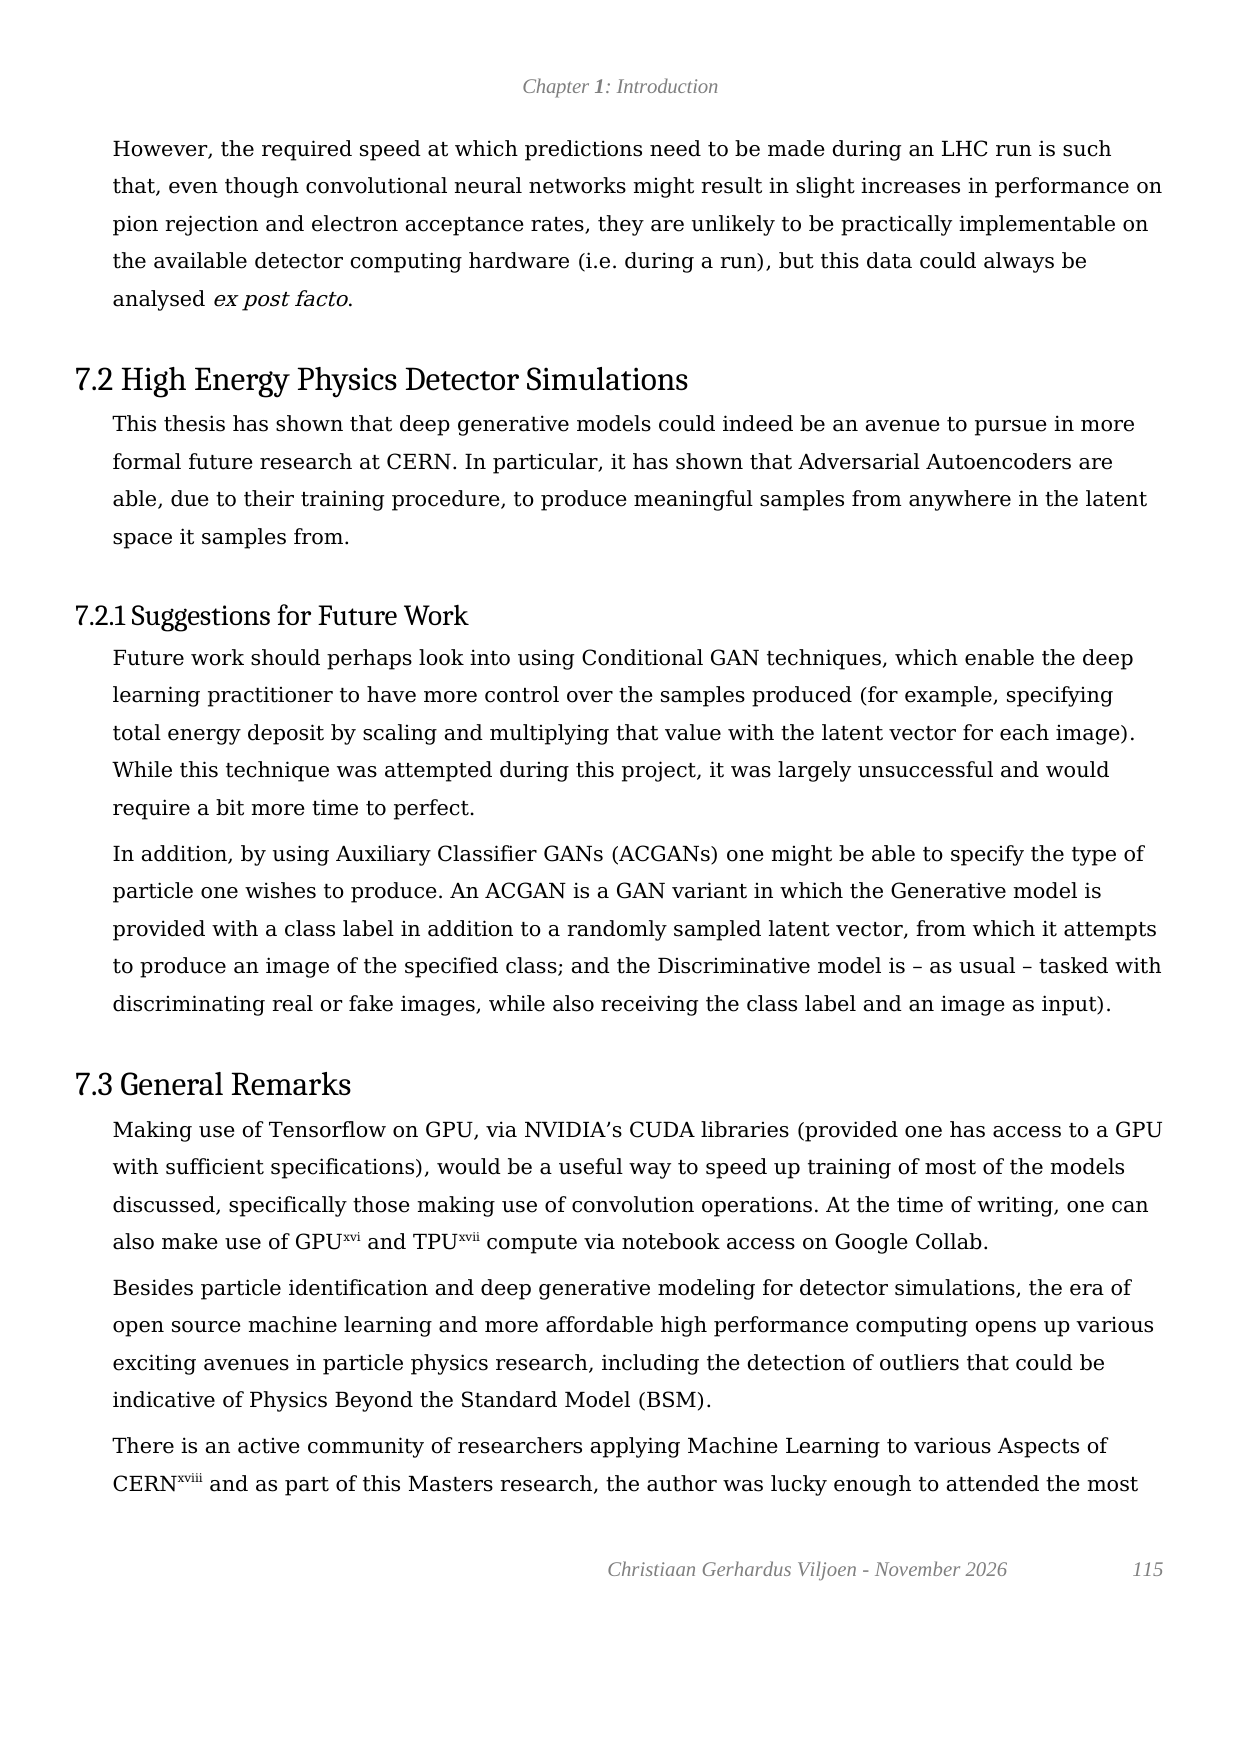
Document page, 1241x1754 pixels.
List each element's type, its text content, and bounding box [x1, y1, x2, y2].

subtitle General Remarks [75, 1066, 1165, 1104]
subtitle High Energy Physics Detector Simulations [75, 360, 1165, 399]
text However, the required speed at which predictions need to be made during an LHC run is such that, even though convolutional neural networks might result in slight increases in performance on pion rejection and electron acceptance rates, they are unlikely to be practically implementable on the available detector computing hardware (i.e. during a run), but this data could always be analysed ex post facto. [112, 135, 1165, 310]
text Making use of Tensorflow on GPU, via NVIDIA’s CUDA libraries (provided one has access to a GPU with sufficient specifications), would be a useful way to speed up training of most of the models discussed, specifically those making use of convolution operations. At the time of writing, one can also make use of GPU and TPU compute via notebook access on Google Collab. [112, 1116, 1165, 1254]
text In addition, by using Auxiliary Classifier GANs (ACGANs) one might be able to specify the type of particle one wishes to produce. An ACGAN is a GAN variant in which the Generative model is provided with a class label in addition to a randomly sampled latent vector, from which it attempts to produce an image of the specified class; and the Discriminative model is – as usual – tasked with discriminating real or fake images, while also receiving the class label and an image as input). [112, 841, 1165, 1016]
subtitle Suggestions for Future Work [75, 599, 1165, 632]
text This thesis has shown that deep generative models could indeed be an avenue to pursue in more formal future research at CERN. In particular, it has shown that Adversarial Autoencoders are able, due to their training procedure, to produce meaningful samples from anywhere in the latent space it samples from. [112, 411, 1165, 549]
text Besides particle identification and deep generative modeling for detector simulations, the era of open source machine learning and more affordable high performance computing opens up various exciting avenues in particle physics research, including the detection of outliers that could be indicative of Physics Beyond the Standard Model (BSM). [112, 1275, 1165, 1412]
text Future work should perhaps look into using Conditional GAN techniques, which enable the deep learning practitioner to have more control over the samples produced (for example, specifying total energy deposit by scaling and multiplying that value with the latent vector for each image). While this technique was attempted during this project, it was largely unsuccessful and would require a bit more time to perfect. [112, 645, 1165, 820]
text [112, 1433, 1165, 1496]
